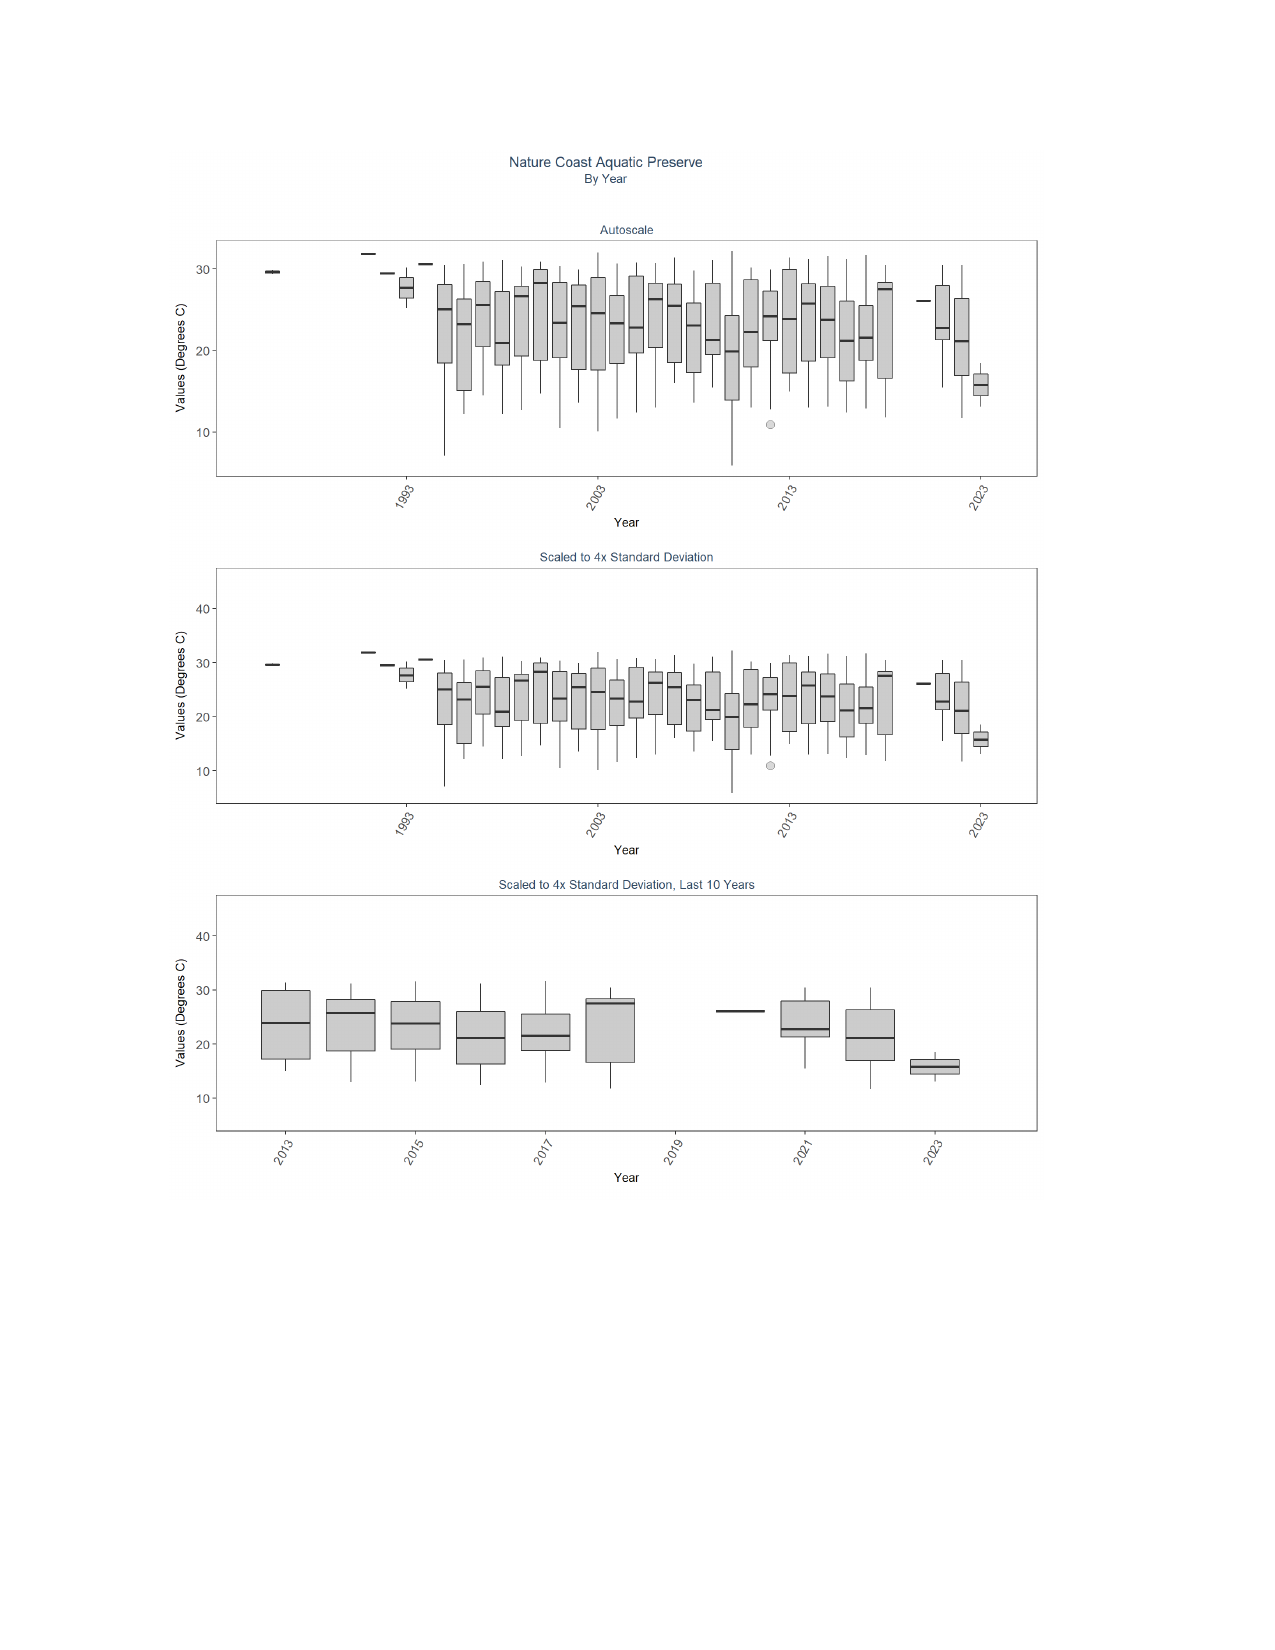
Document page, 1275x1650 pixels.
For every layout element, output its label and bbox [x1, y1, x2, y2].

picture [168, 150, 1044, 1200]
